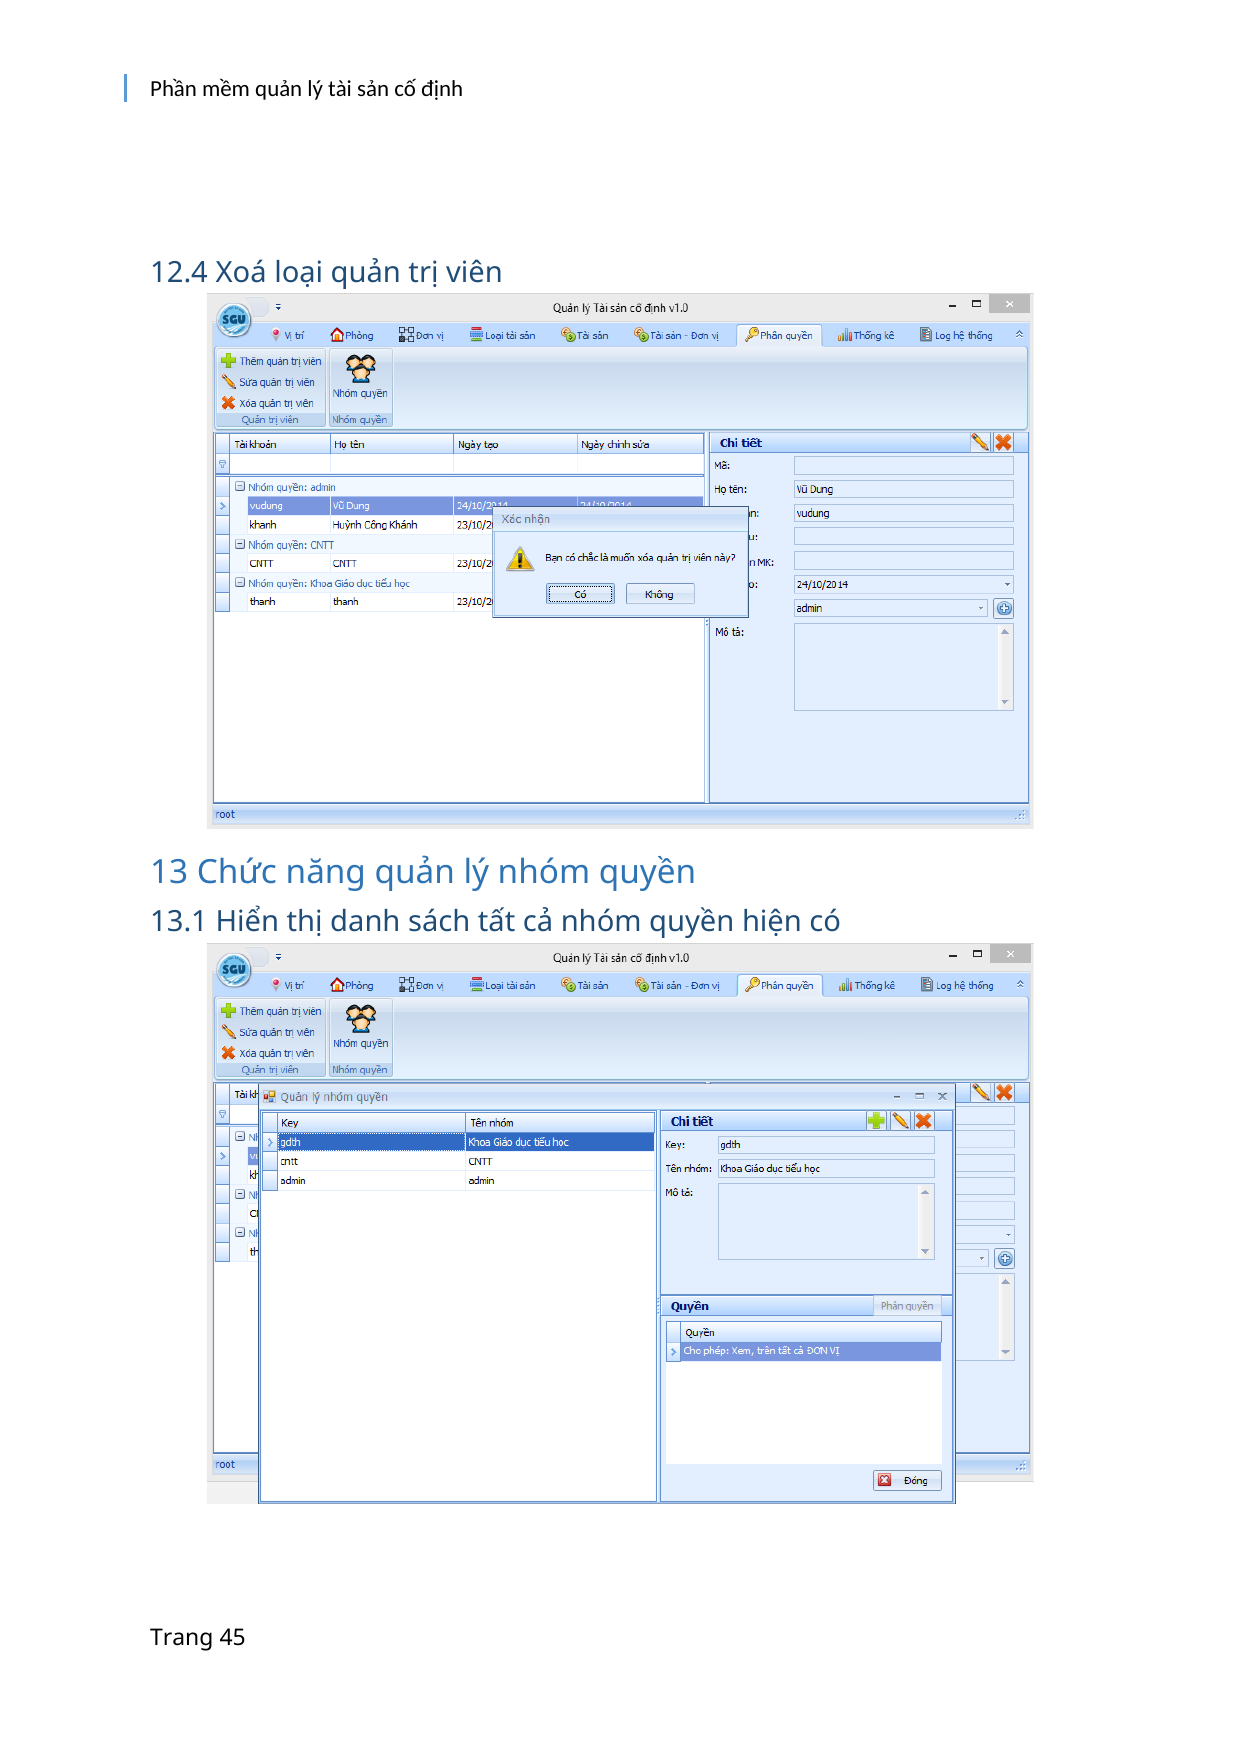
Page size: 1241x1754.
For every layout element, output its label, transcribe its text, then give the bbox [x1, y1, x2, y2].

picture [206, 293, 1034, 829]
subtitle 13 Chức năng quản lý nhóm quyền [150, 847, 1090, 893]
picture [206, 943, 1034, 1504]
subtitle 12.4 Xoá loại quản trị viên [150, 251, 1090, 291]
subtitle 13.1 Hiển thị danh sách tất cả nhóm quyền hiện có [150, 901, 1090, 940]
